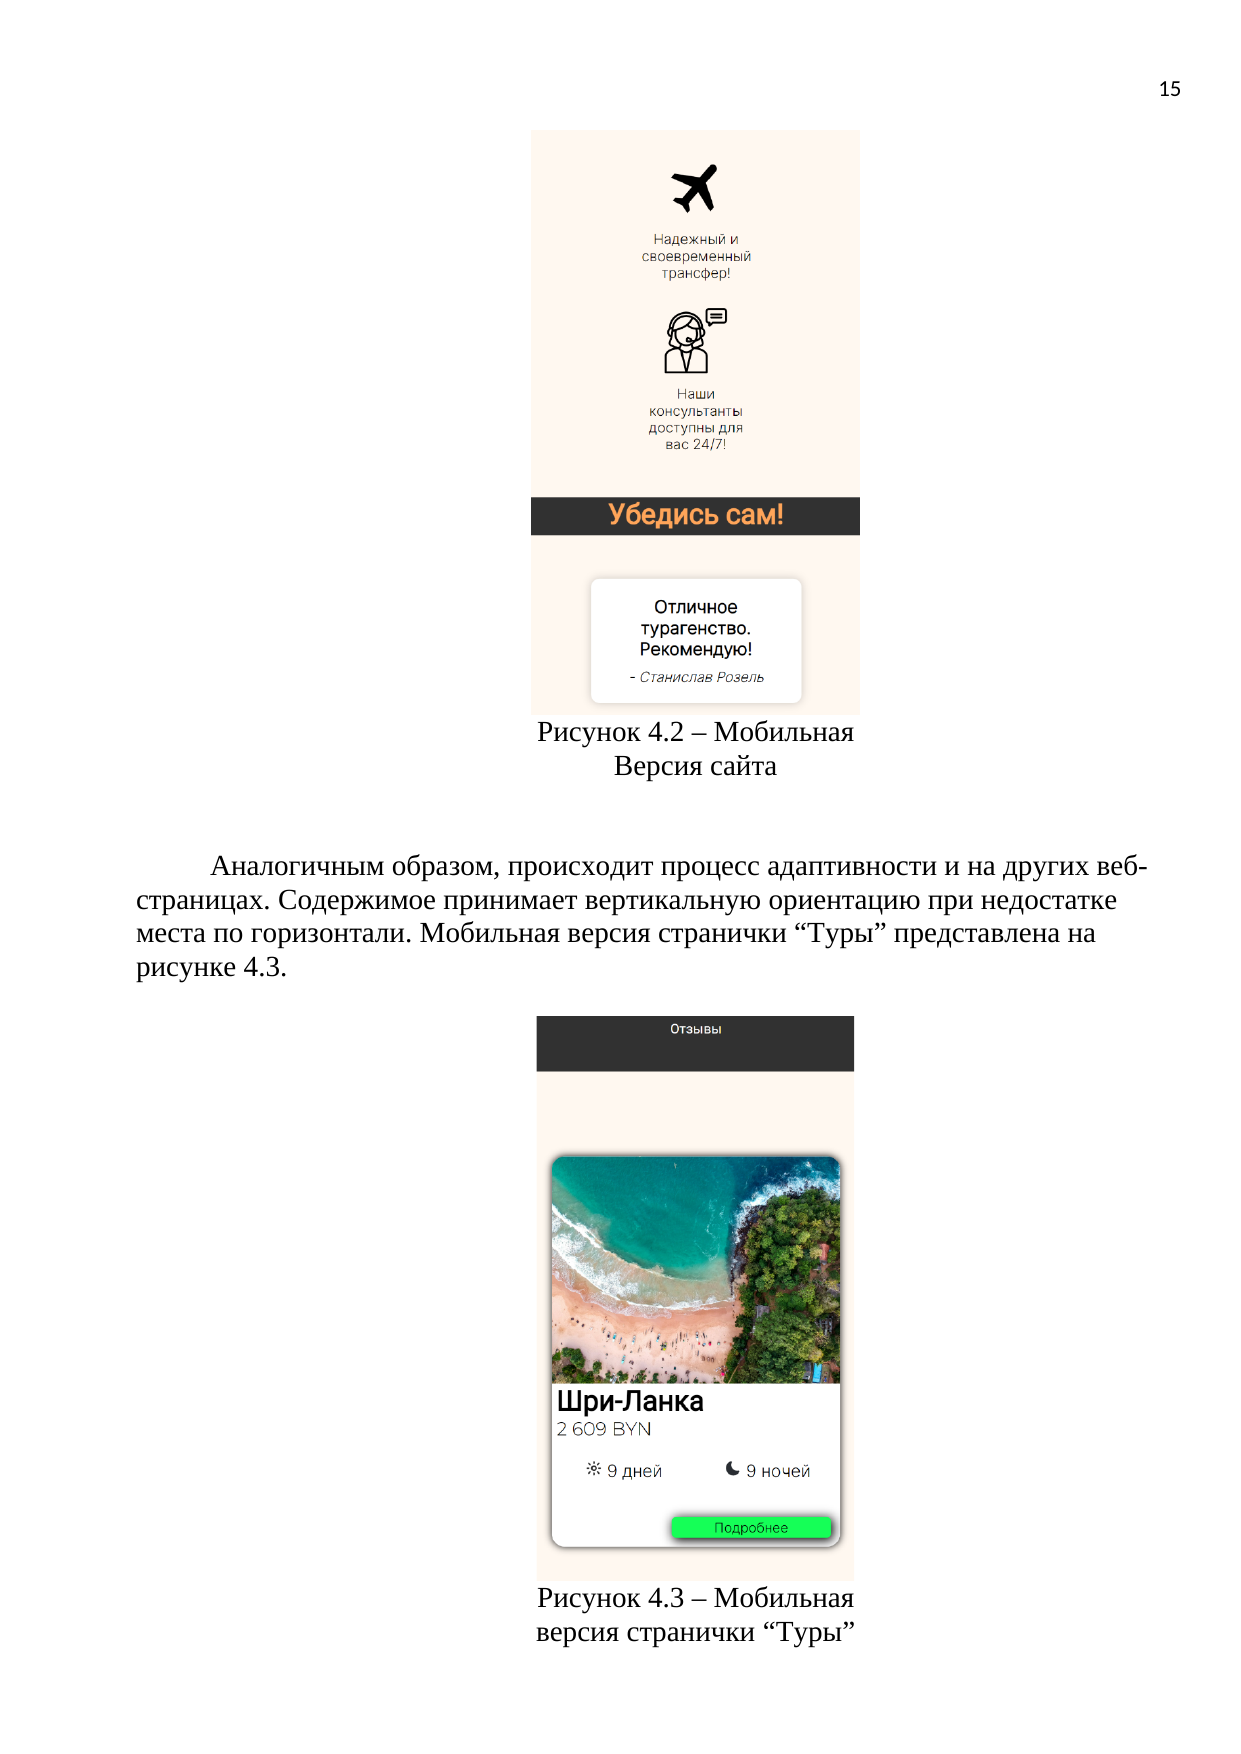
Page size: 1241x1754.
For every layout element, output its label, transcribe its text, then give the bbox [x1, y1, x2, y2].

text Аналогичным образом, происходит процесс адаптивности и на других веб-страницах. Содержимое принимает вертикальную ориентацию при недостатке места по горизонтали. Мобильная версия странички “Туры” представлена на рисунке 4.3. [136, 848, 1181, 982]
text версия странички “Туры” [136, 1614, 1181, 1647]
picture [536, 1016, 855, 1581]
text Рисунок 4.2 – Мобильная [136, 714, 1181, 748]
picture [531, 130, 860, 715]
text Версия сайта [136, 748, 1181, 781]
text Рисунок 4.3 – Мобильная [136, 1580, 1181, 1614]
